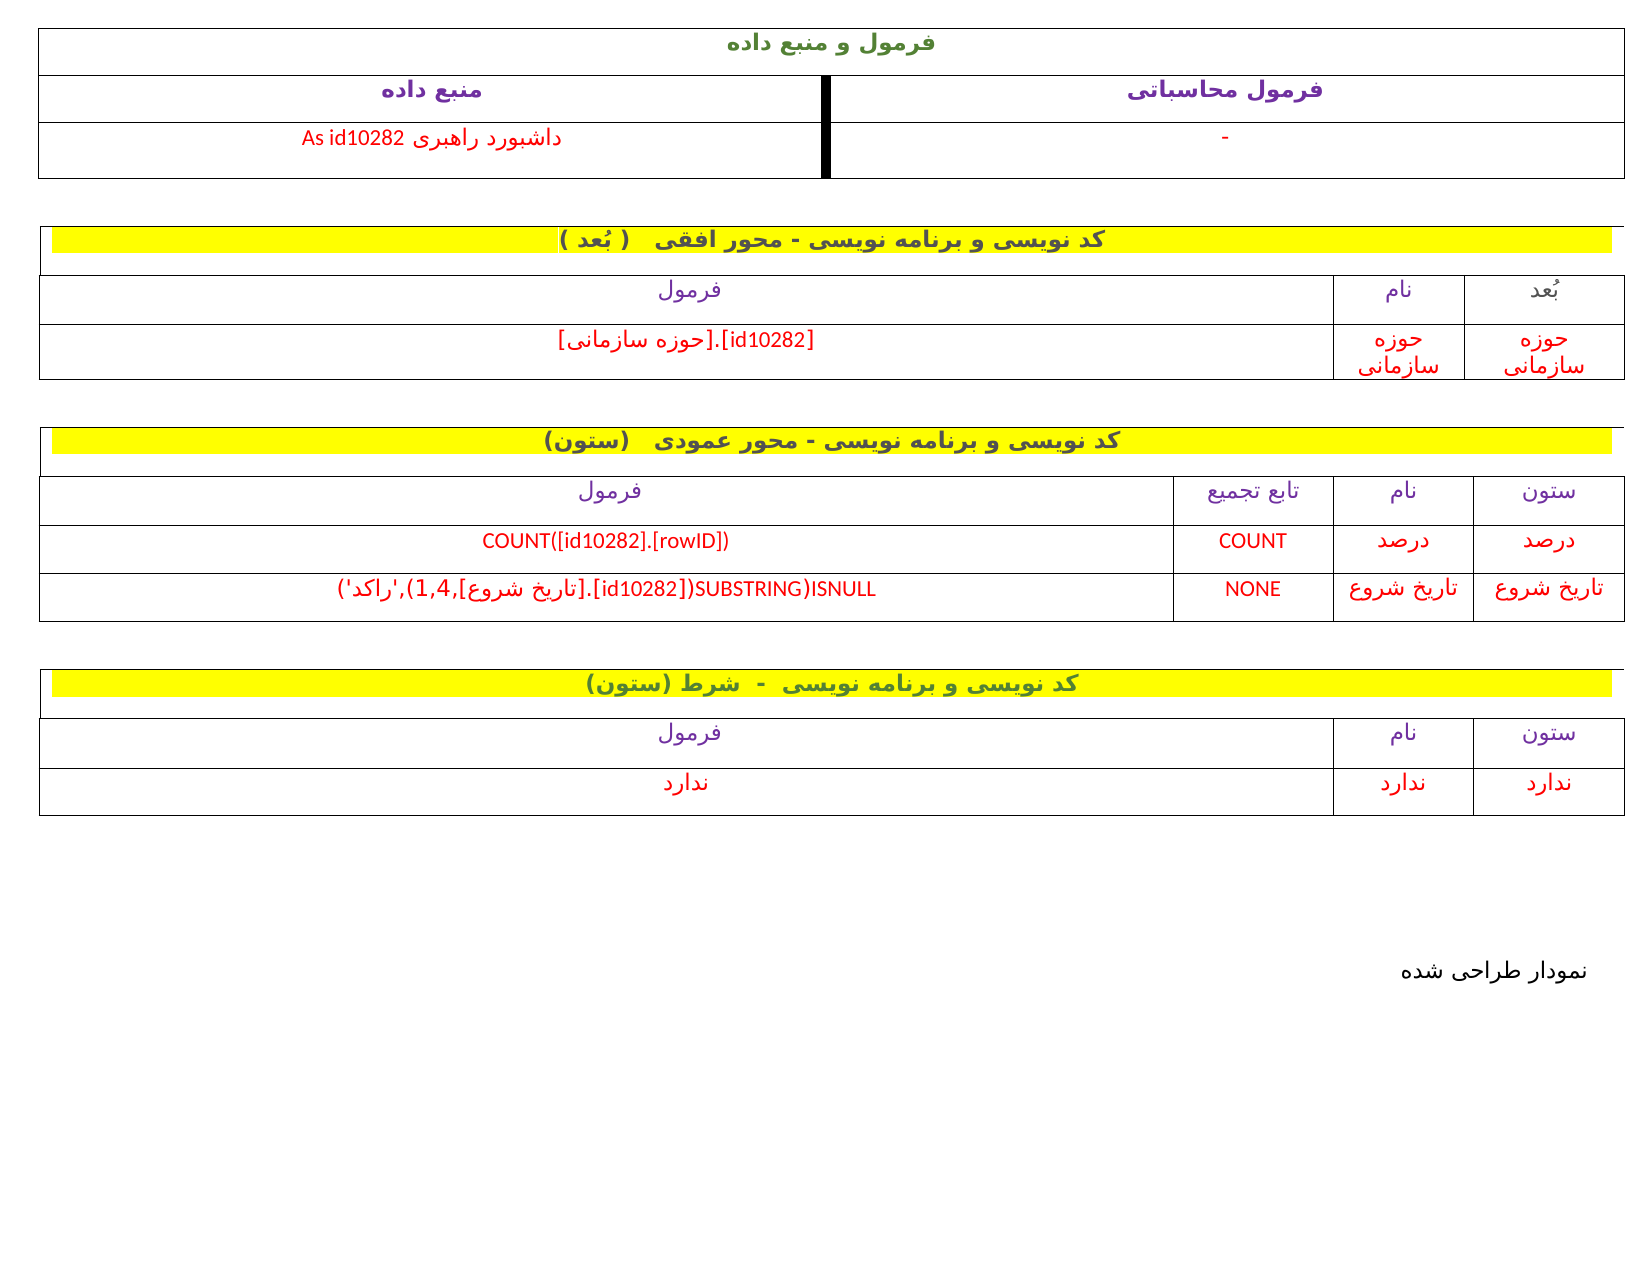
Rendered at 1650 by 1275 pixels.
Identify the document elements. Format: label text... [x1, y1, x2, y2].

table_cell حوزه سازمانی [1465, 325, 1624, 379]
table_cell فرمول [40, 477, 1173, 525]
table_cell فرمول [40, 719, 1333, 768]
table_header فرمول و منبع داده [39, 29, 1624, 75]
table_cell داشبورد راهبری As id10282 [39, 123, 821, 178]
table_cell حوزه سازمانی [1334, 325, 1464, 379]
text نمودار طراحی شده [37, 957, 1650, 984]
table_cell [id10282].[حوزه سازمانی] [40, 325, 1333, 379]
table_header کد نویسی و برنامه نویسی - محور عمودی (ستون) [41, 428, 1623, 476]
table_cell فرمول [40, 276, 1333, 324]
table_cell نام [1334, 477, 1473, 525]
table_cell ISNULL(SUBSTRING([id10282].[تاریخ شروع],1,4),'راکد') [40, 574, 1173, 621]
table_cell COUNT [1174, 526, 1333, 573]
table_header کد نویسی و برنامه نویسی - محور افقی ( بُعد ) [41, 227, 1623, 275]
table_cell تاریخ شروع [1474, 574, 1624, 621]
table_cell ندارد [1334, 769, 1473, 815]
table_cell تاریخ شروع [1334, 574, 1473, 621]
table_header کد نویسی و برنامه نویسی - شرط (ستون) [41, 670, 1623, 718]
table_cell ستون [1474, 719, 1624, 768]
table_cell - [831, 123, 1624, 178]
table_cell NONE [1174, 574, 1333, 621]
table_cell فرمول محاسباتی [831, 76, 1624, 122]
table_cell تابع تجمیع [1174, 477, 1333, 525]
table_cell منبع داده [39, 76, 821, 122]
table_cell درصد [1474, 526, 1624, 573]
table_cell COUNT([id10282].[rowID]) [40, 526, 1173, 573]
table_cell بُعد [1465, 276, 1624, 324]
table_cell ندارد [40, 769, 1333, 815]
table_cell ستون [1474, 477, 1624, 525]
table_cell نام [1334, 719, 1473, 768]
table_cell نام [1334, 276, 1464, 324]
table_cell درصد [1334, 526, 1473, 573]
table_cell ندارد [1474, 769, 1624, 815]
